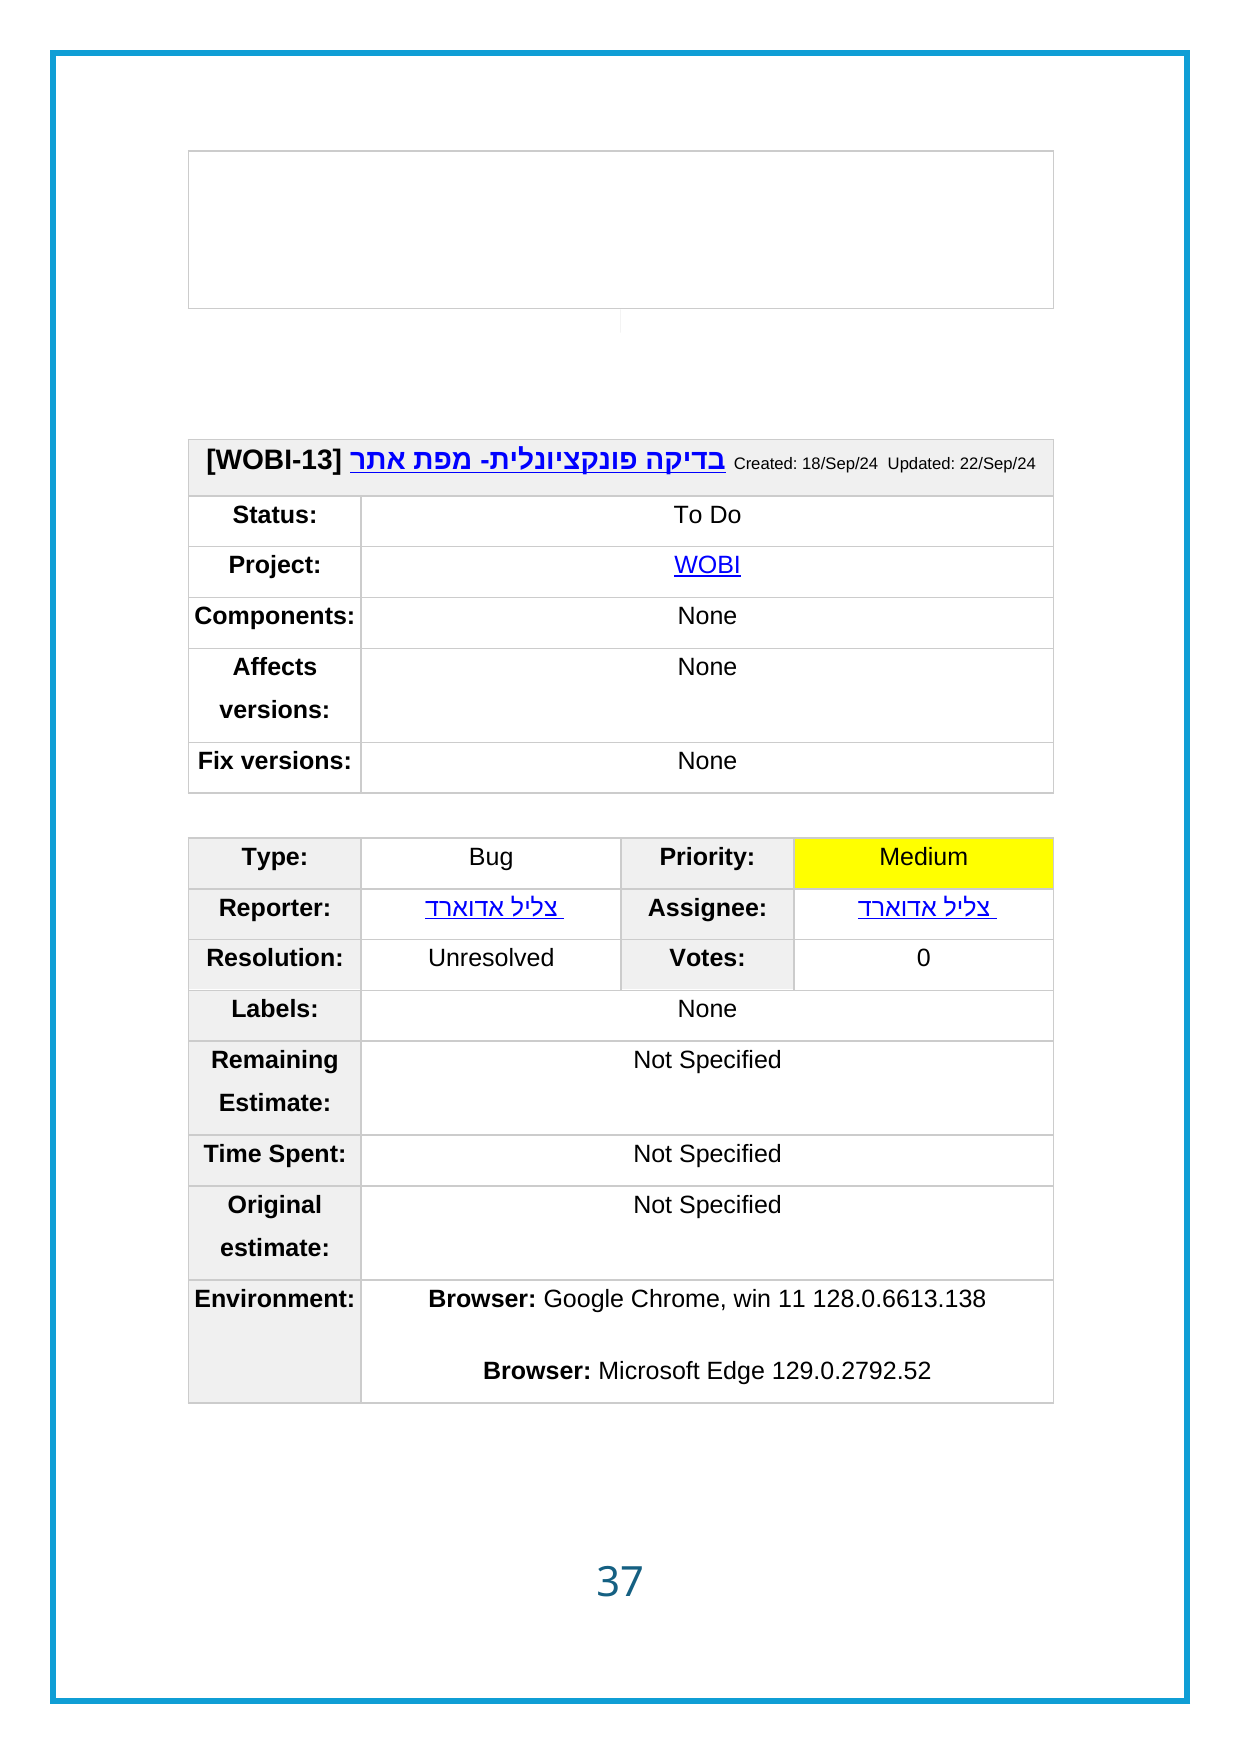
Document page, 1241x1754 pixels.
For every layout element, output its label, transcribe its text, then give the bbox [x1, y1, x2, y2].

table_cell To Do [362, 497, 1053, 546]
table_cell Votes: [622, 940, 793, 989]
table_header Priority: [622, 839, 793, 888]
table_cell צליל אדוארד [795, 890, 1053, 939]
table_cell None [362, 649, 1053, 741]
table_cell Project: [189, 547, 360, 597]
table_cell WOBI [362, 547, 1053, 597]
table_cell Reporter: [189, 890, 360, 939]
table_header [189, 152, 1053, 308]
table_cell Not Specified [362, 1136, 1053, 1185]
table_cell Not Specified [362, 1187, 1053, 1279]
table_cell 0 [795, 940, 1053, 989]
table_cell None [362, 598, 1053, 647]
table_cell Status: [189, 497, 360, 546]
table_cell Time Spent: [189, 1136, 360, 1185]
table_cell צליל אדוארד [362, 890, 620, 939]
table_cell Components: [189, 598, 360, 647]
table_cell Environment: [189, 1281, 360, 1402]
table_header Type: [189, 839, 360, 888]
table_cell Labels: [189, 991, 360, 1040]
table_cell Fix versions: [189, 743, 360, 792]
table_cell Resolution: [189, 940, 360, 989]
table_cell None [362, 743, 1053, 792]
table_cell Remaining Estimate: [189, 1042, 360, 1134]
table_cell Not Specified [362, 1042, 1053, 1134]
table_cell Unresolved [362, 940, 620, 989]
table_header Medium [795, 839, 1053, 888]
table_cell Browser: Google Chrome, win 11 128.0.6613.138 Browser: Microsoft Edge 129.0.2792.52 [362, 1281, 1053, 1402]
table_cell Affects versions: [189, 649, 360, 741]
table_cell None [362, 991, 1053, 1040]
table_header [WOBI-13] בדיקה פונקציונלית- מפת אתר Created: 18/Sep/24 Updated: 22/Sep/24 [189, 440, 1053, 495]
table_cell Original estimate: [189, 1187, 360, 1279]
table_header Bug [362, 839, 620, 888]
table_cell Assignee: [622, 890, 793, 939]
